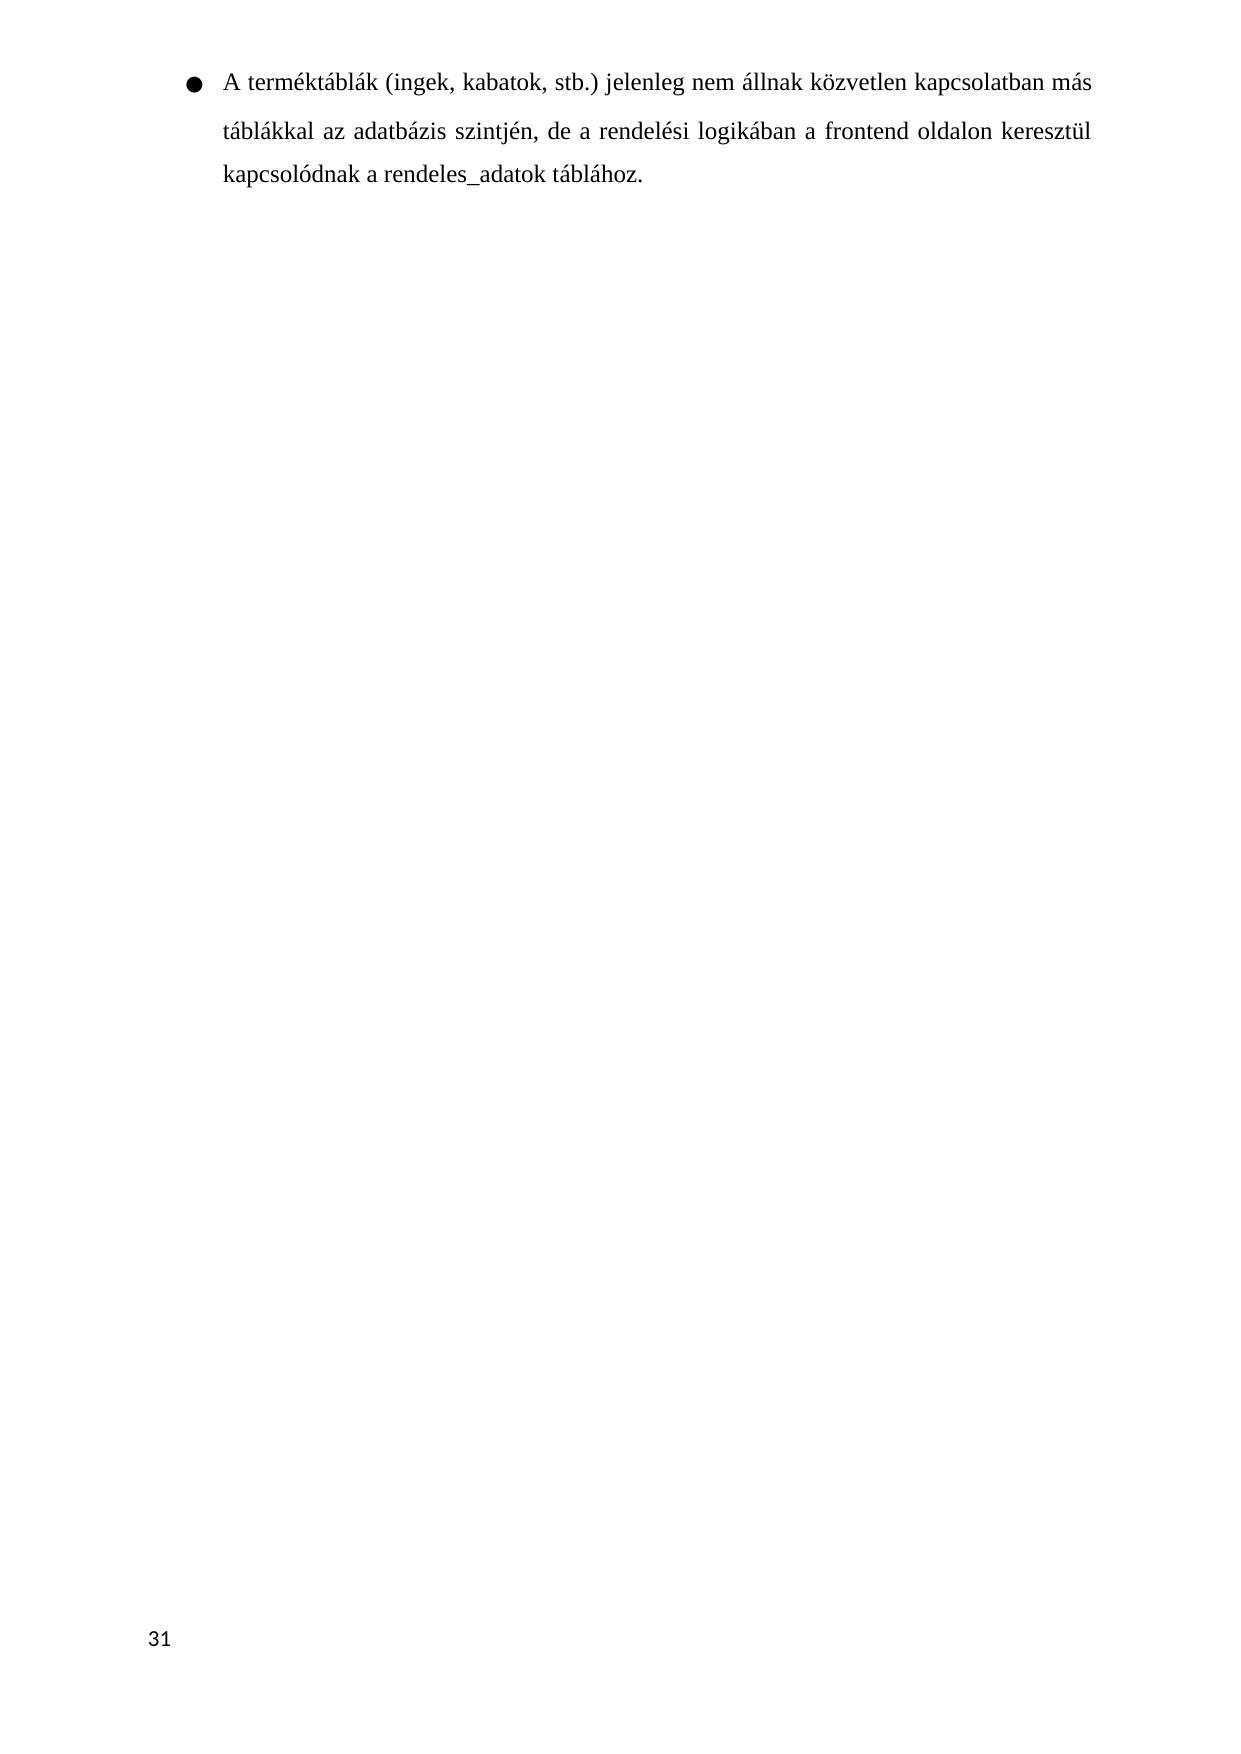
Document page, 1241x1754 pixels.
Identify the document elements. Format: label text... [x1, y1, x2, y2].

list A terméktáblák (ingek, kabatok, stb.) jelenleg nem állnak közvetlen kapcsolatban más táblákkal az adatbázis szintjén, de a rendelési logikában a frontend oldalon keresztül kapcsolódnak a rendeles_adatok táblához. [185, 59, 1093, 188]
